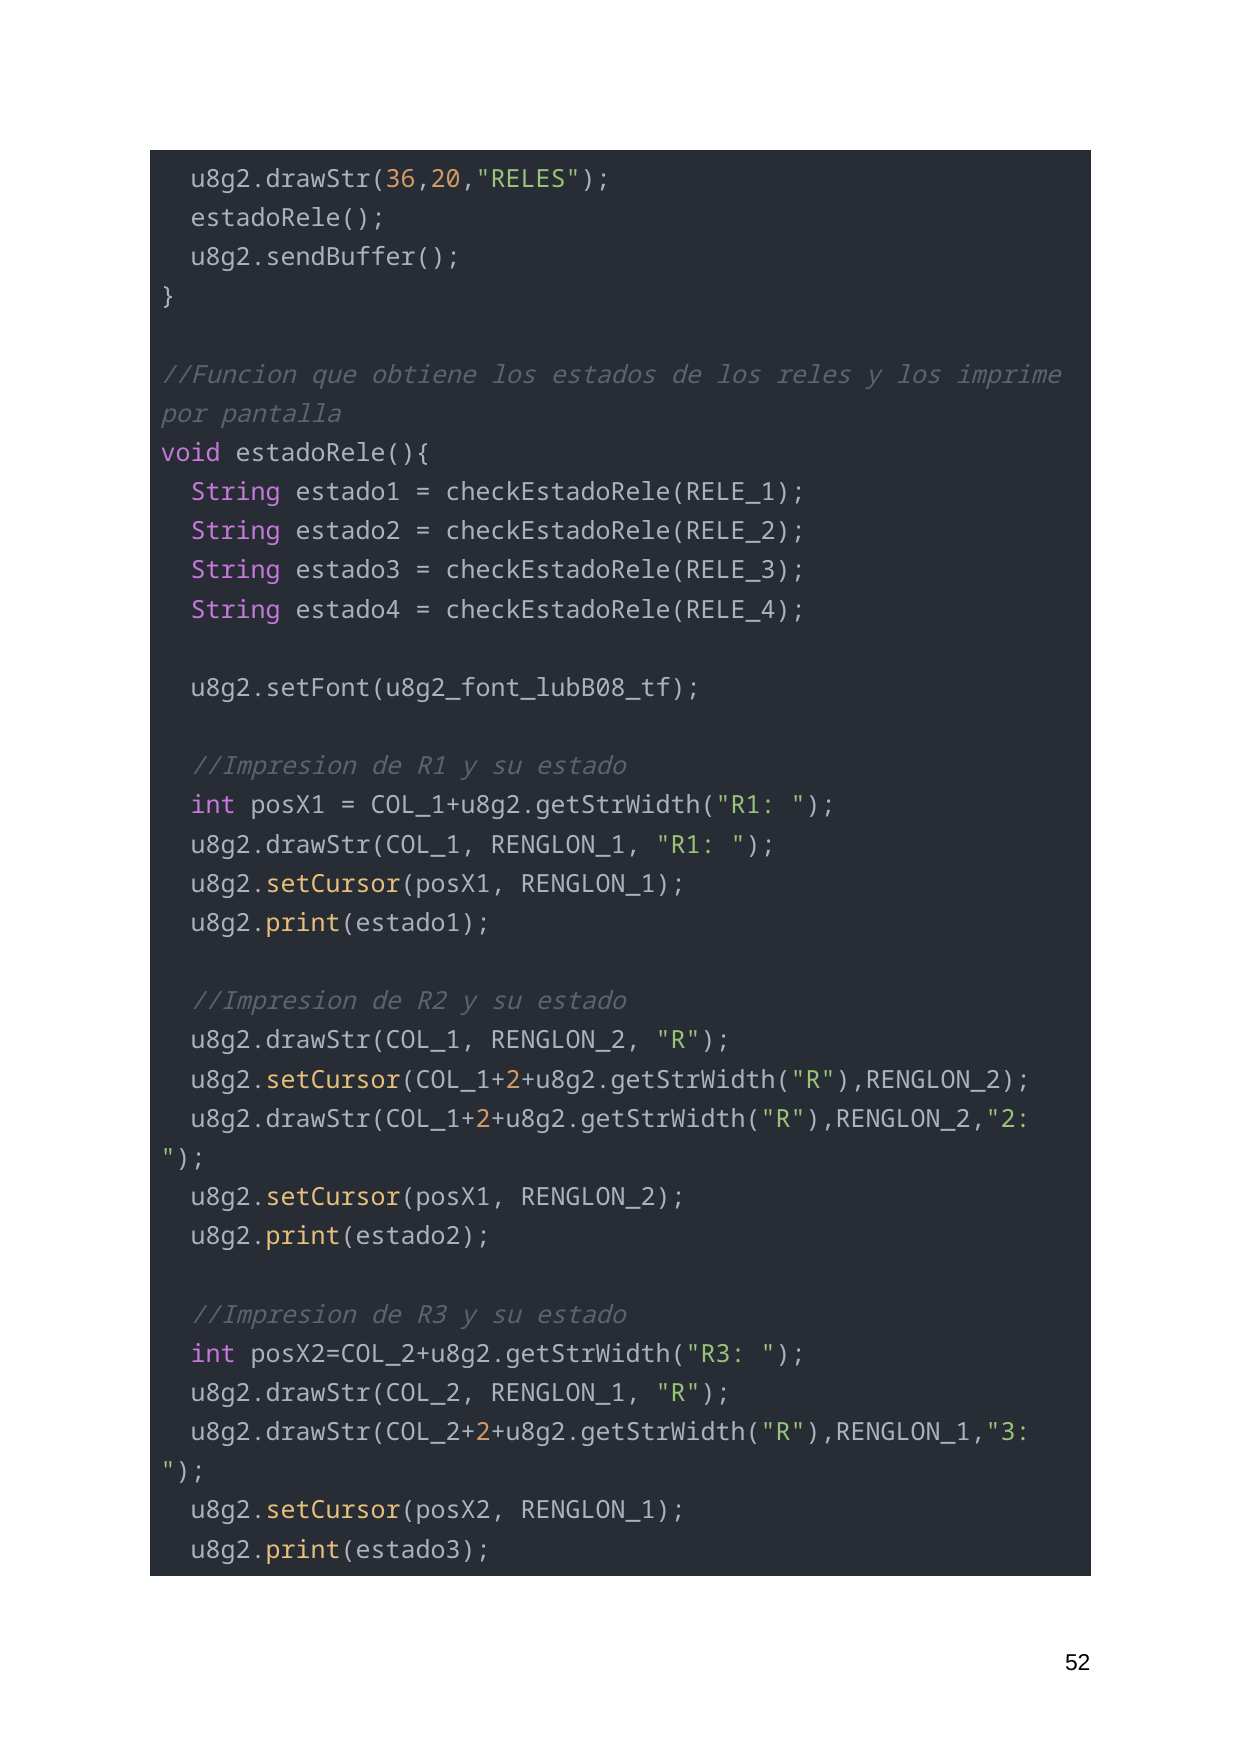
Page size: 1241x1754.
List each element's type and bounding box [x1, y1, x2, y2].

table_header [150, 150, 1091, 1576]
